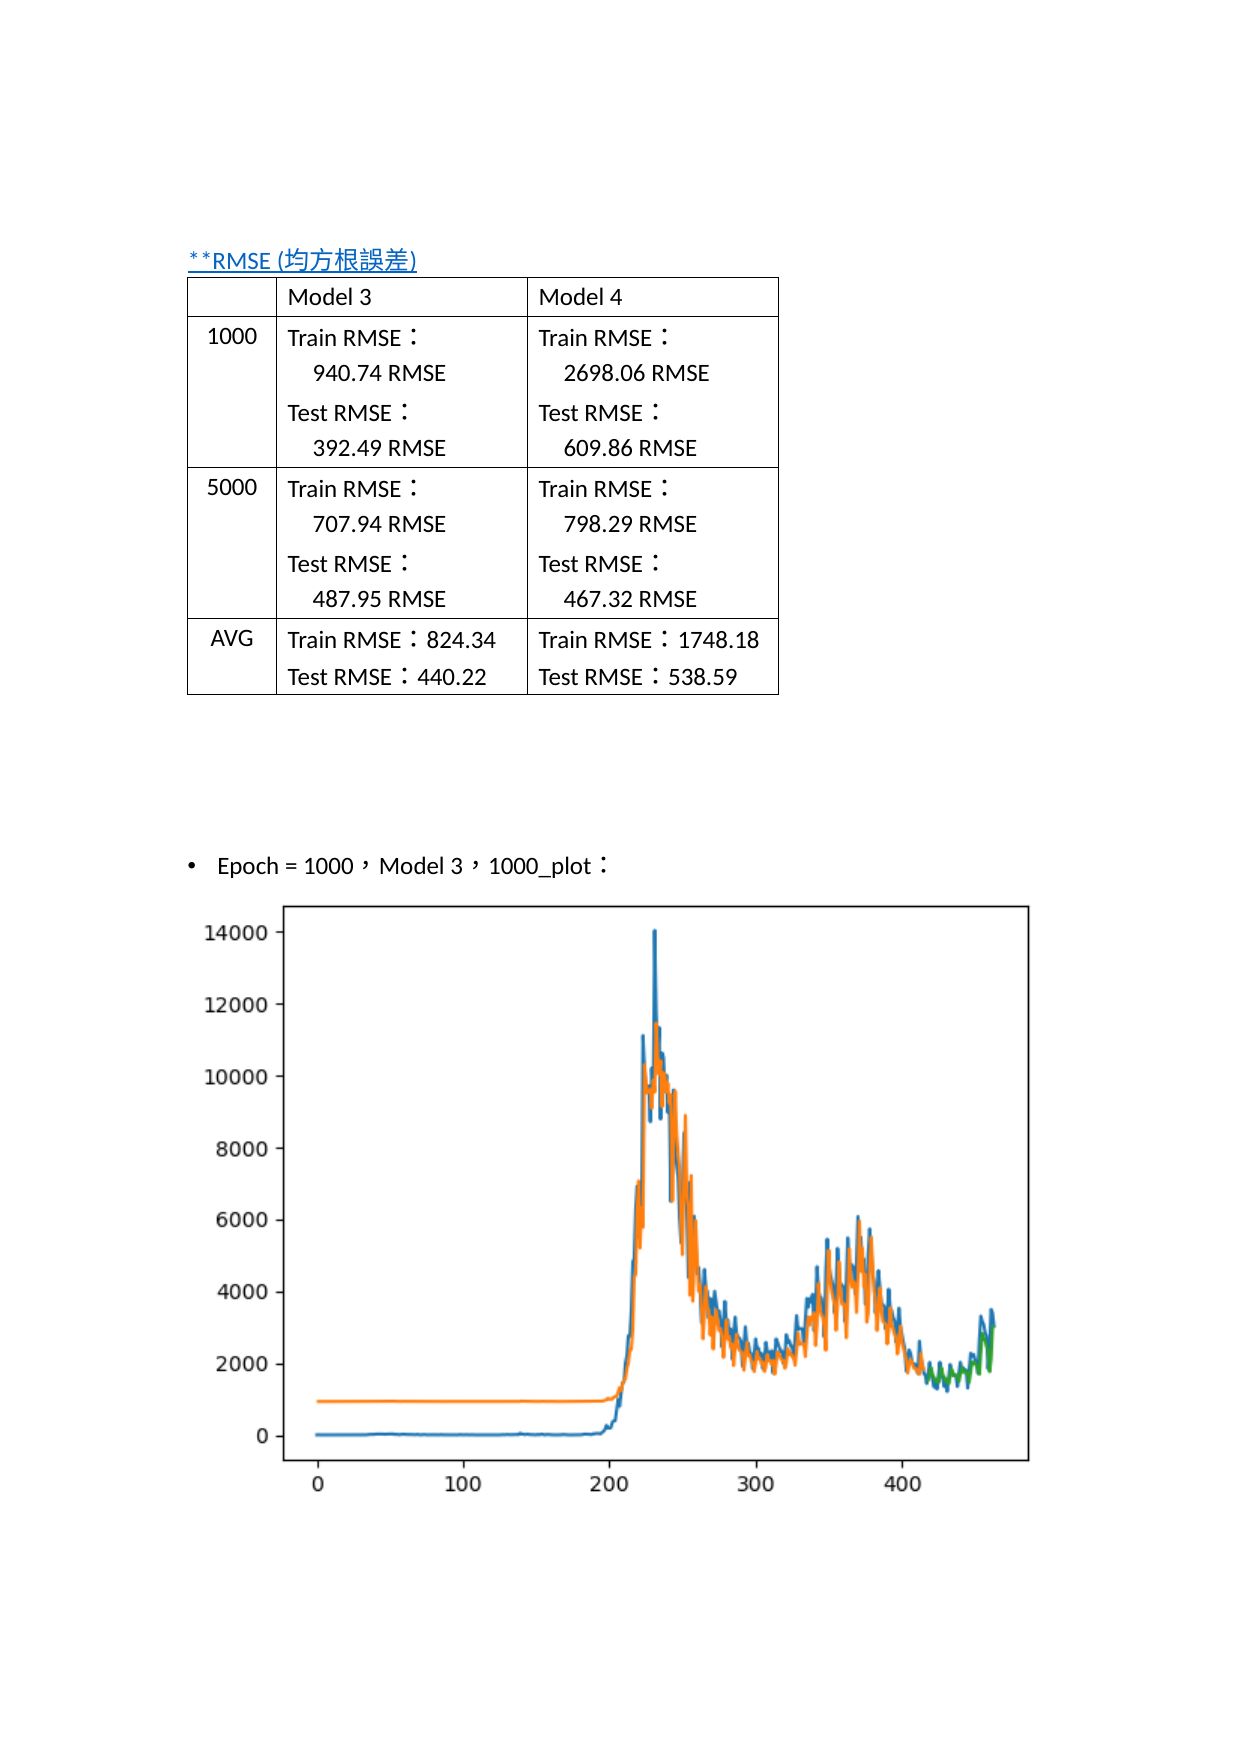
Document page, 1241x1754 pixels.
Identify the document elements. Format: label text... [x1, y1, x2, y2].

table_cell Train RMSE： 707.94 RMSE Test RMSE： 487.95 RMSE [277, 468, 527, 618]
table_header Model 4 [528, 278, 778, 316]
picture [187, 891, 1043, 1511]
text **RMSE (均方根誤差) [187, 239, 1053, 277]
table_header [188, 278, 276, 316]
table_cell 5000 [188, 468, 276, 618]
table_cell Train RMSE：824.34 Test RMSE：440.22 [277, 619, 527, 694]
list Epoch = 1000，Model 3，1000_plot： [187, 845, 1053, 882]
table_cell Train RMSE： 2698.06 RMSE Test RMSE： 609.86 RMSE [528, 317, 778, 467]
table_cell AVG [188, 619, 276, 694]
table_cell Train RMSE：1748.18 Test RMSE：538.59 [528, 619, 778, 694]
table_cell Train RMSE： 940.74 RMSE Test RMSE： 392.49 RMSE [277, 317, 527, 467]
table_cell 1000 [188, 317, 276, 467]
table_header Model 3 [277, 278, 527, 316]
table_cell Train RMSE： 798.29 RMSE Test RMSE： 467.32 RMSE [528, 468, 778, 618]
